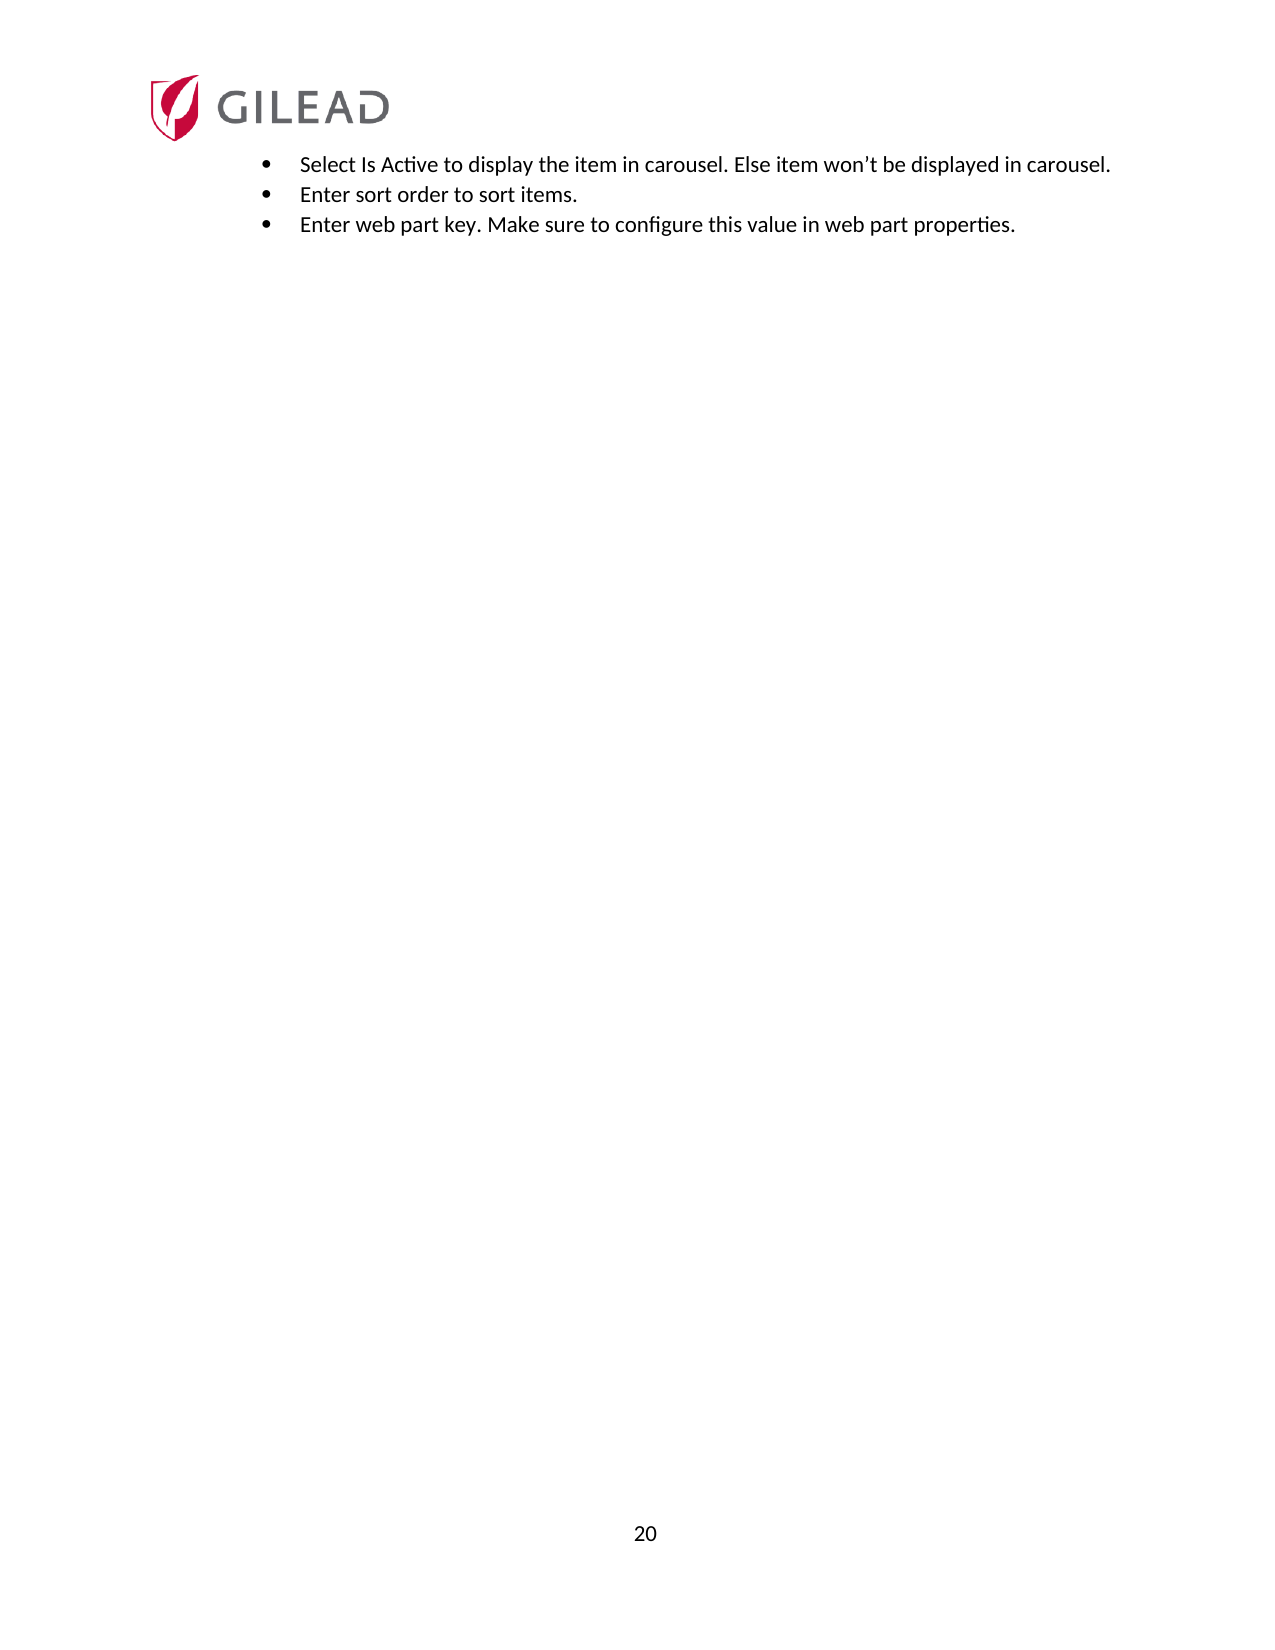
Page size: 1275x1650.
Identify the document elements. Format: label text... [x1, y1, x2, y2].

list Enter web part key. Make sure to configure this value in web part properties. [262, 210, 1125, 238]
list Enter sort order to sort items. [262, 180, 1125, 208]
picture [150, 75, 389, 142]
list Select Is Active to display the item in carousel. Else item won’t be displayed in carousel. [262, 150, 1125, 178]
